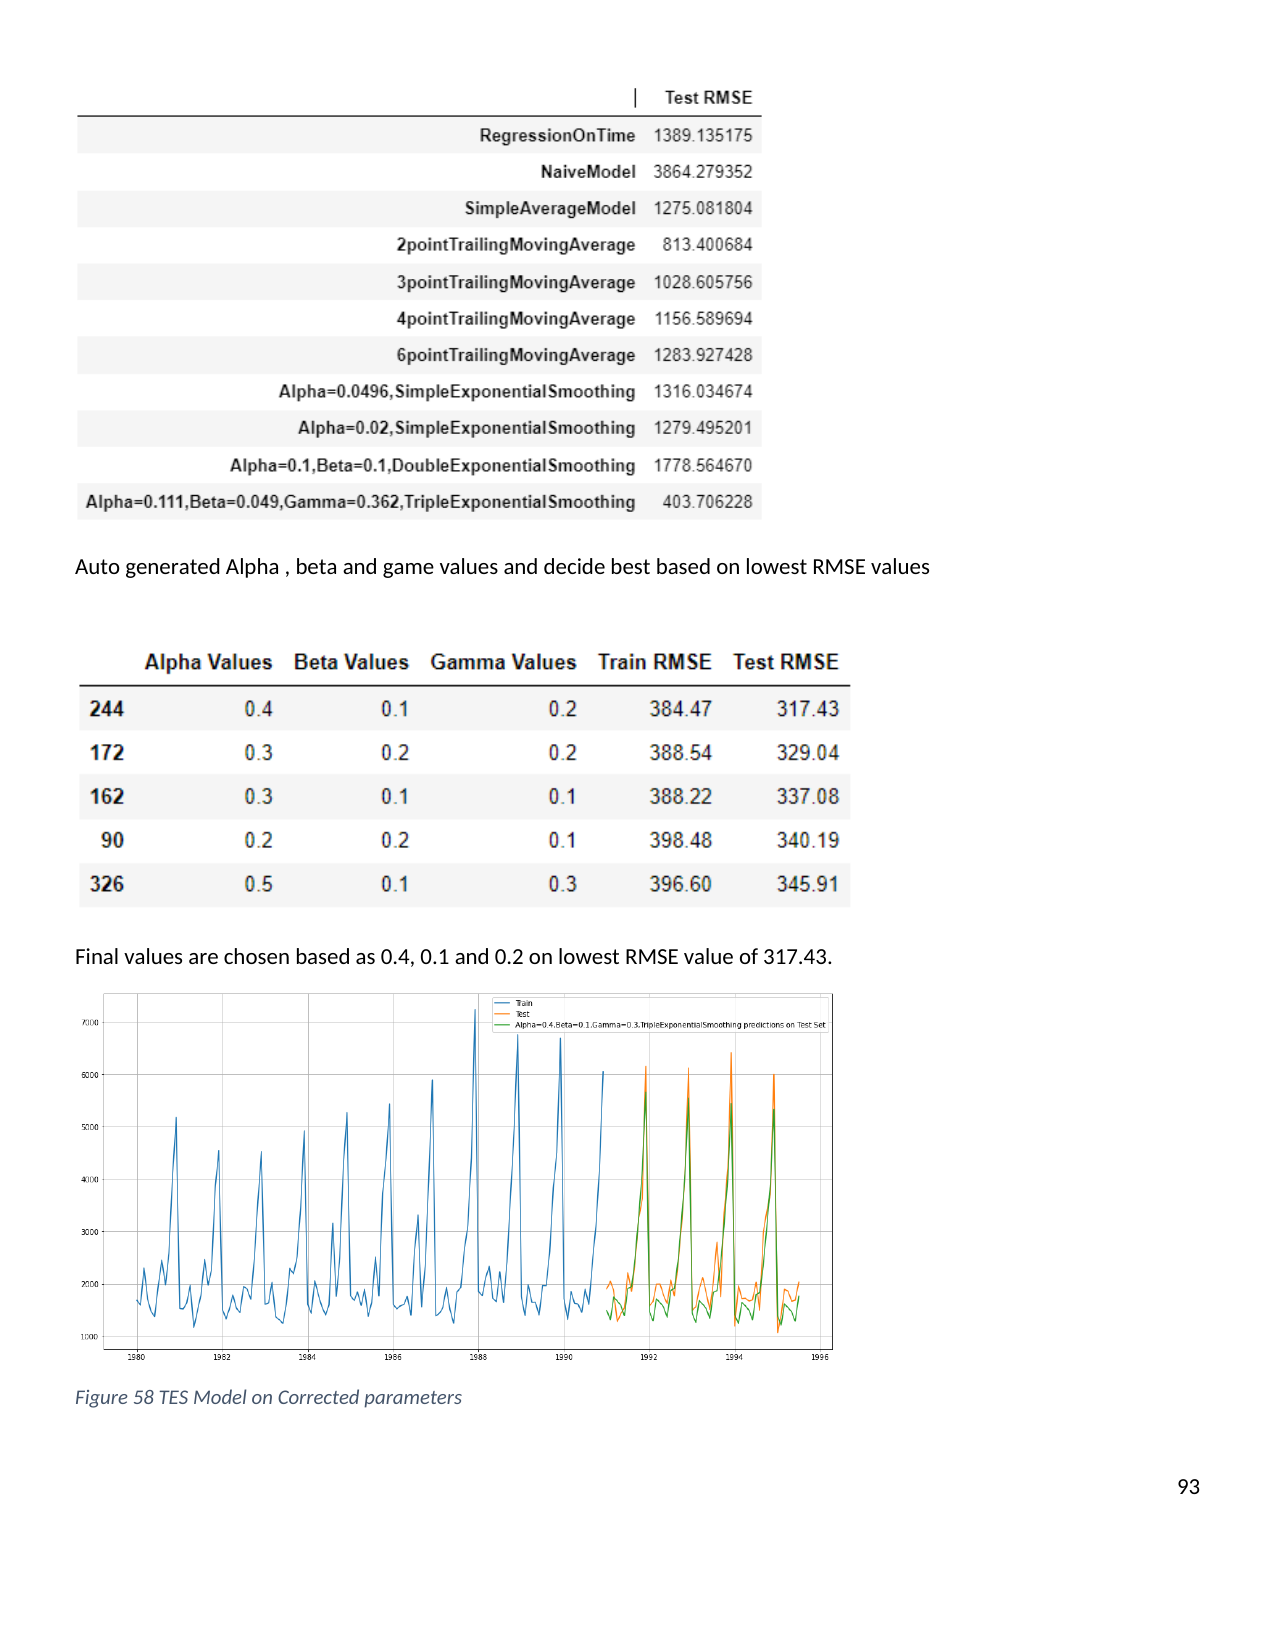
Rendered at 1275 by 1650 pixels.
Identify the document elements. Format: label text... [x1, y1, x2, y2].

picture [75, 75, 767, 534]
text Final values are chosen based as 0.4, 0.1 and 0.2 on lowest RMSE value of 317.43. [75, 942, 1200, 970]
picture [75, 632, 863, 923]
text Auto generated Alpha , beta and game values and decide best based on lowest RMSE values [75, 552, 1200, 580]
picture [75, 988, 836, 1366]
